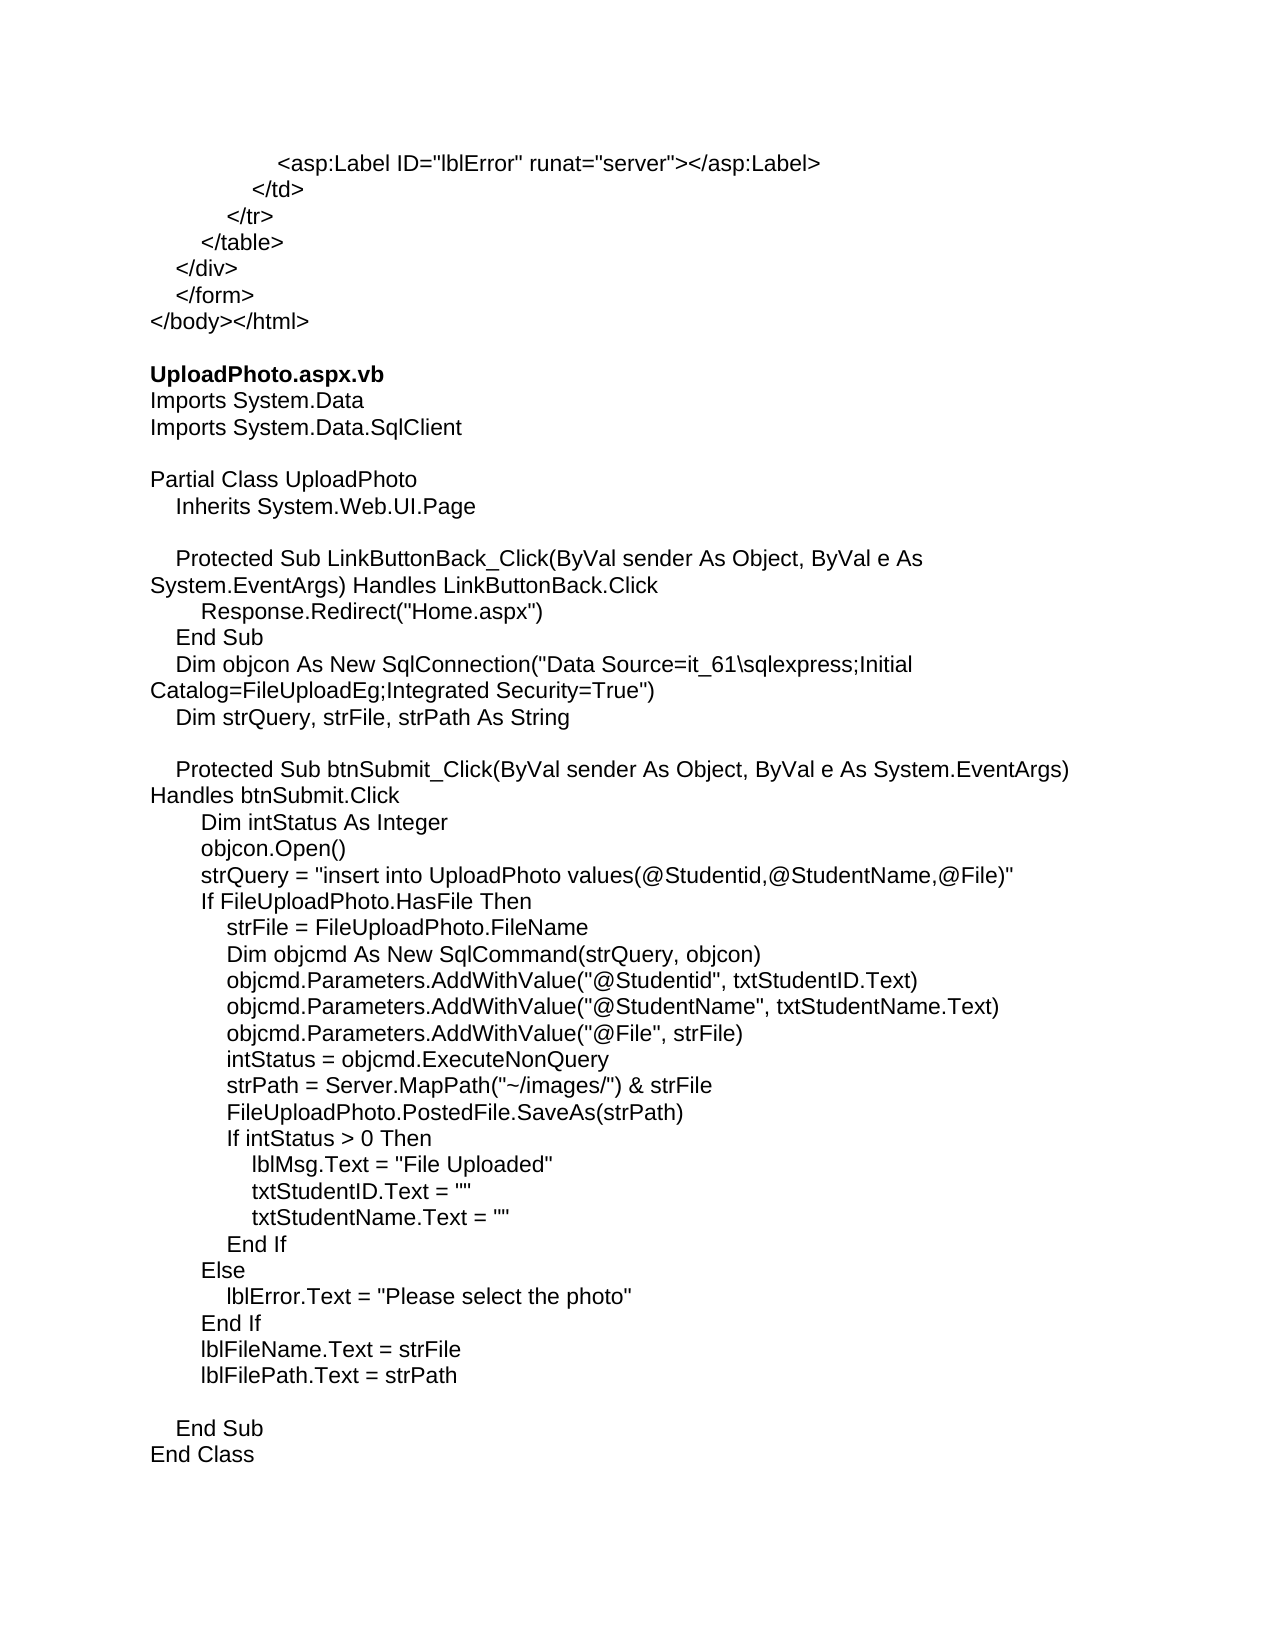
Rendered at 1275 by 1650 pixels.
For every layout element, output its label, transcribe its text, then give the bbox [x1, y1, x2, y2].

text <asp:Label ID="lblError" runat="server"></asp:Label> [150, 150, 1125, 176]
text </div> [150, 255, 1125, 282]
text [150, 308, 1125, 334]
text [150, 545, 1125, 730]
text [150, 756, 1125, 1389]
text </form> [150, 282, 1125, 308]
text </td> [150, 176, 1125, 203]
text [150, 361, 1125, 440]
text </table> [150, 229, 1125, 255]
text </tr> [150, 203, 1125, 229]
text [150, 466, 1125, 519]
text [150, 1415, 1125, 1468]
